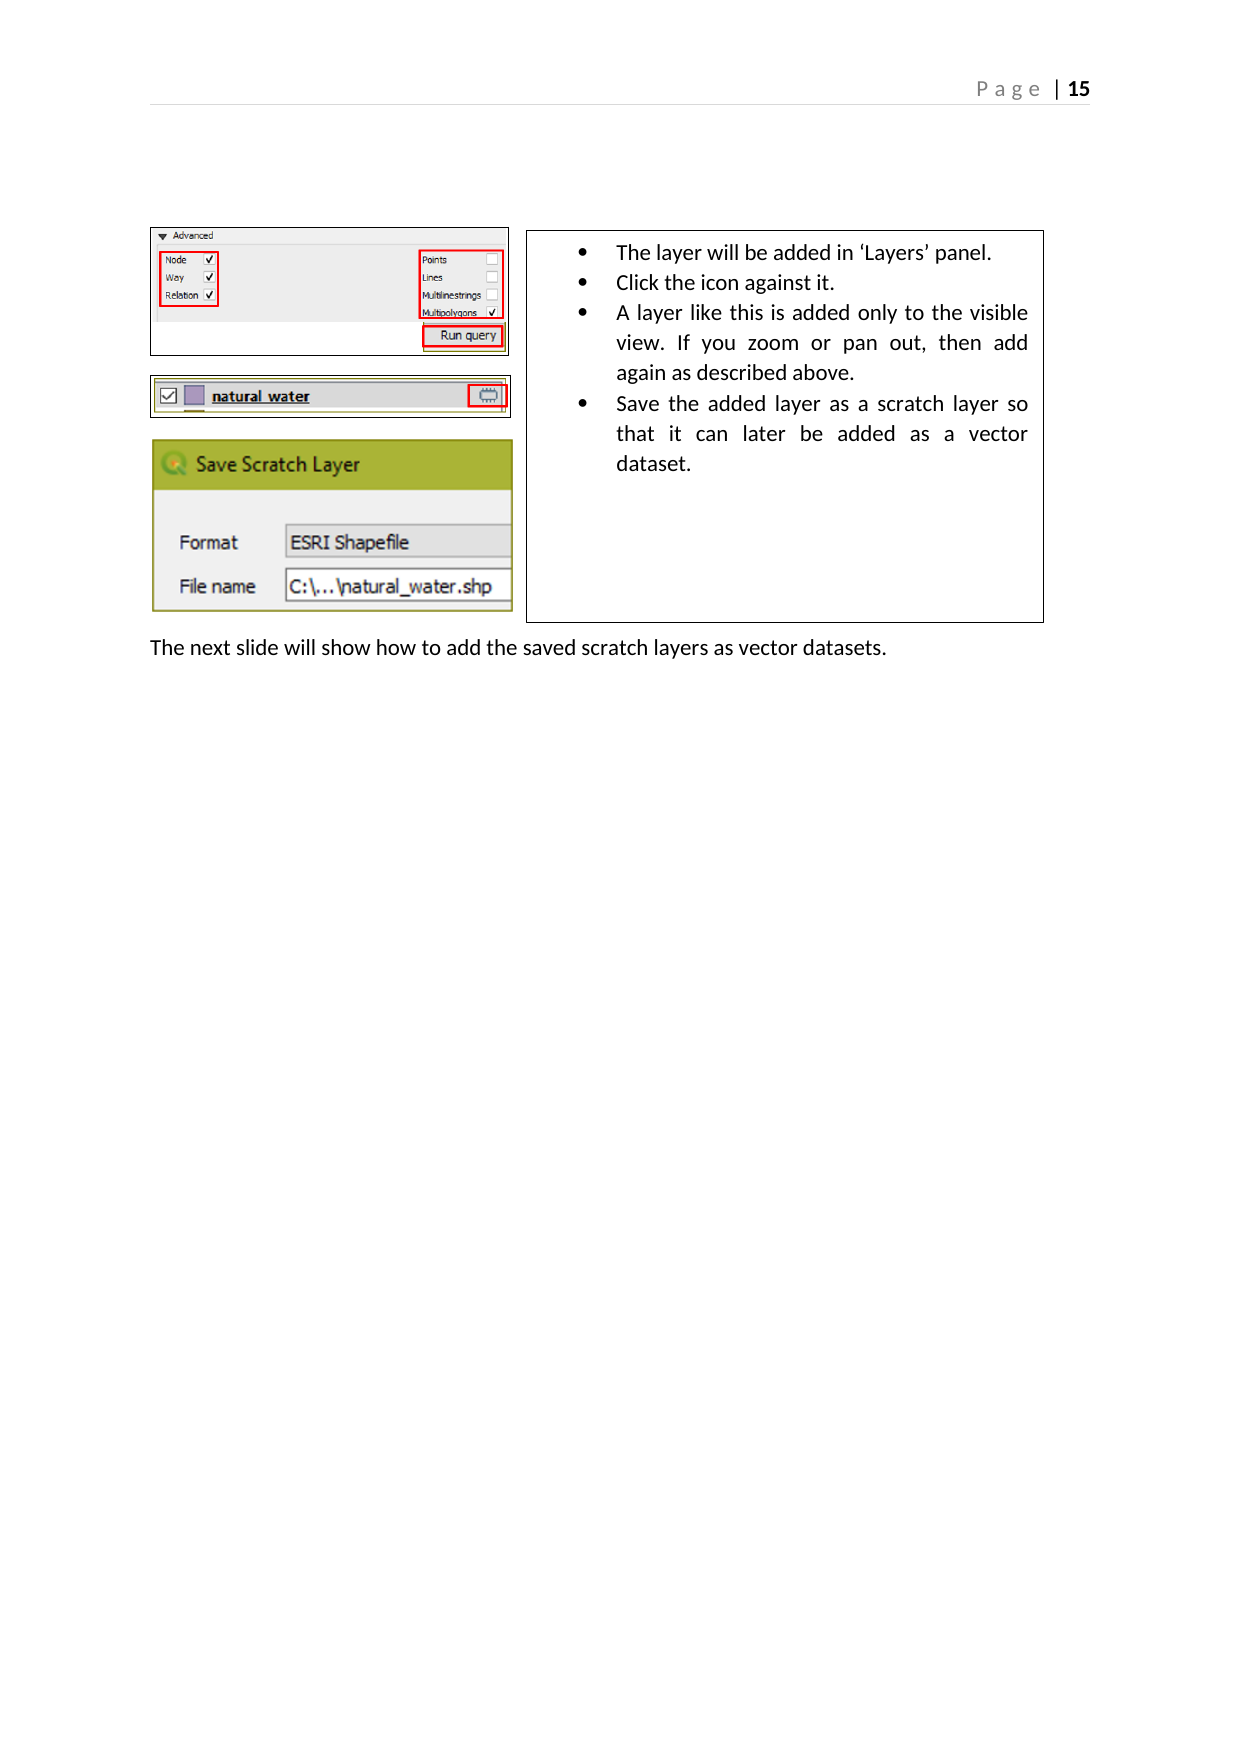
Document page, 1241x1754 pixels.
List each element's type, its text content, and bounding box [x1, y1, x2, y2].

picture [151, 228, 508, 355]
text The next slide will show how to add the saved scratch layers as vector datasets. [150, 633, 1090, 661]
picture [150, 436, 514, 614]
picture [151, 376, 510, 417]
